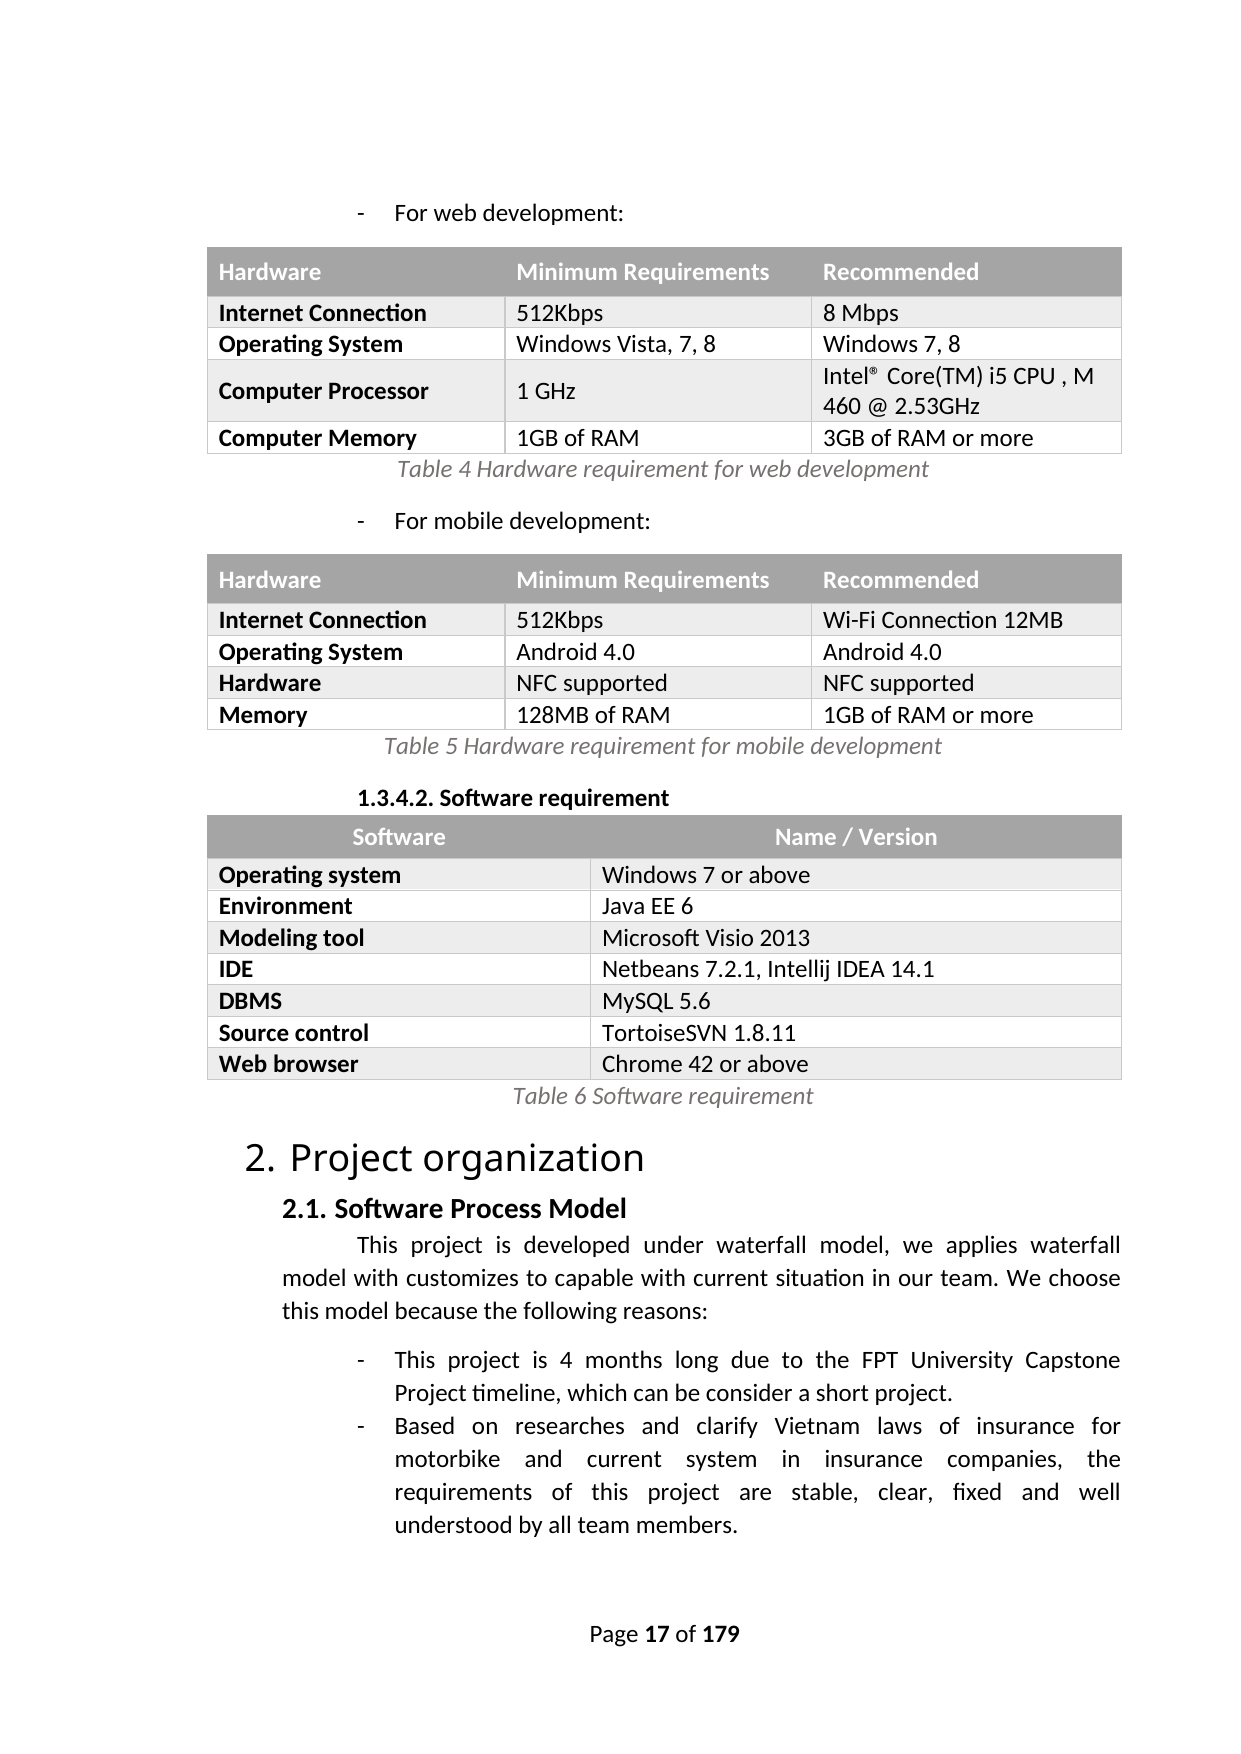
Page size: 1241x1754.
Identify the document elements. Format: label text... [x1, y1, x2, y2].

table_cell 512Kbps [506, 604, 811, 635]
table_cell Microsoft Visio 2013 [591, 922, 1121, 953]
table_cell MySQL 5.6 [591, 985, 1121, 1016]
list For web development: [357, 197, 1122, 228]
table_cell Android 4.0 [506, 636, 811, 666]
table_cell Hardware [208, 667, 504, 698]
list This project is 4 months long due to the FPT University Capstone Project timeline, which can be consider a short project. [357, 1344, 1122, 1408]
table_cell Computer Memory [208, 422, 504, 452]
table_cell 512Kbps [506, 297, 811, 327]
table_cell Java EE 6 [591, 891, 1121, 921]
table_cell Wi-Fi Connection 12MB [812, 604, 1121, 635]
list Based on researches and clarify Vietnam laws of insurance for motorbike and current system in insurance companies, the requirements of this project are stable, clear, fixed and well understood by all team members. [357, 1410, 1122, 1539]
table_cell NFC supported [812, 667, 1121, 698]
table_cell Modeling tool [208, 922, 590, 953]
subtitle Software requirement [357, 782, 1122, 812]
table_header Recommended [812, 248, 1121, 296]
text Table 5 Hardware requirement for mobile development [207, 730, 1122, 761]
table_cell DBMS [208, 985, 590, 1016]
table_header Minimum Requirements [506, 248, 811, 296]
table_cell Operating System [208, 328, 504, 359]
table_cell Windows 7, 8 [812, 328, 1121, 359]
list For mobile development: [357, 505, 1122, 535]
table_cell 1GB of RAM or more [812, 699, 1121, 729]
table_cell Netbeans 7.2.1, Intellij IDEA 14.1 [591, 954, 1121, 984]
table_header Recommended [812, 555, 1121, 603]
table_cell Chrome 42 or above [591, 1048, 1121, 1079]
table_cell IDE [208, 954, 590, 984]
table_cell Android 4.0 [812, 636, 1121, 666]
table_cell Computer Processor [208, 360, 504, 421]
table_header Hardware [208, 555, 504, 603]
table_cell Operating system [208, 859, 590, 889]
table_cell 1 GHz [506, 360, 811, 421]
table_cell Environment [208, 891, 590, 921]
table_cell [812, 360, 1121, 421]
text This project is developed under waterfall model, we applies waterfall model with customizes to capable with current situation in our team. We choose this model because the following reasons: [282, 1229, 1122, 1325]
text Table 4 Hardware requirement for web development [207, 454, 1122, 484]
table_cell Operating System [208, 636, 504, 666]
table_header Software [208, 816, 590, 858]
table_cell 128MB of RAM [506, 699, 811, 729]
table_cell Source control [208, 1017, 590, 1047]
table_header Hardware [208, 248, 504, 296]
table_header Name / Version [591, 816, 1121, 858]
table_cell Internet Connection [208, 604, 504, 635]
table_header Minimum Requirements [506, 555, 811, 603]
table_cell NFC supported [506, 667, 811, 698]
table_cell Windows Vista, 7, 8 [506, 328, 811, 359]
table_cell 3GB of RAM or more [812, 422, 1121, 452]
table_cell 1GB of RAM [506, 422, 811, 452]
table_cell Windows 7 or above [591, 859, 1121, 889]
table_cell Web browser [208, 1048, 590, 1079]
subtitle Software Process Model [282, 1191, 1122, 1226]
text Table 6 Software requirement [207, 1080, 1122, 1110]
table_cell Memory [208, 699, 504, 729]
table_cell TortoiseSVN 1.8.11 [591, 1017, 1121, 1047]
table_cell Internet Connection [208, 297, 504, 327]
subtitle Project organization [244, 1131, 1122, 1182]
table_cell 8 Mbps [812, 297, 1121, 327]
